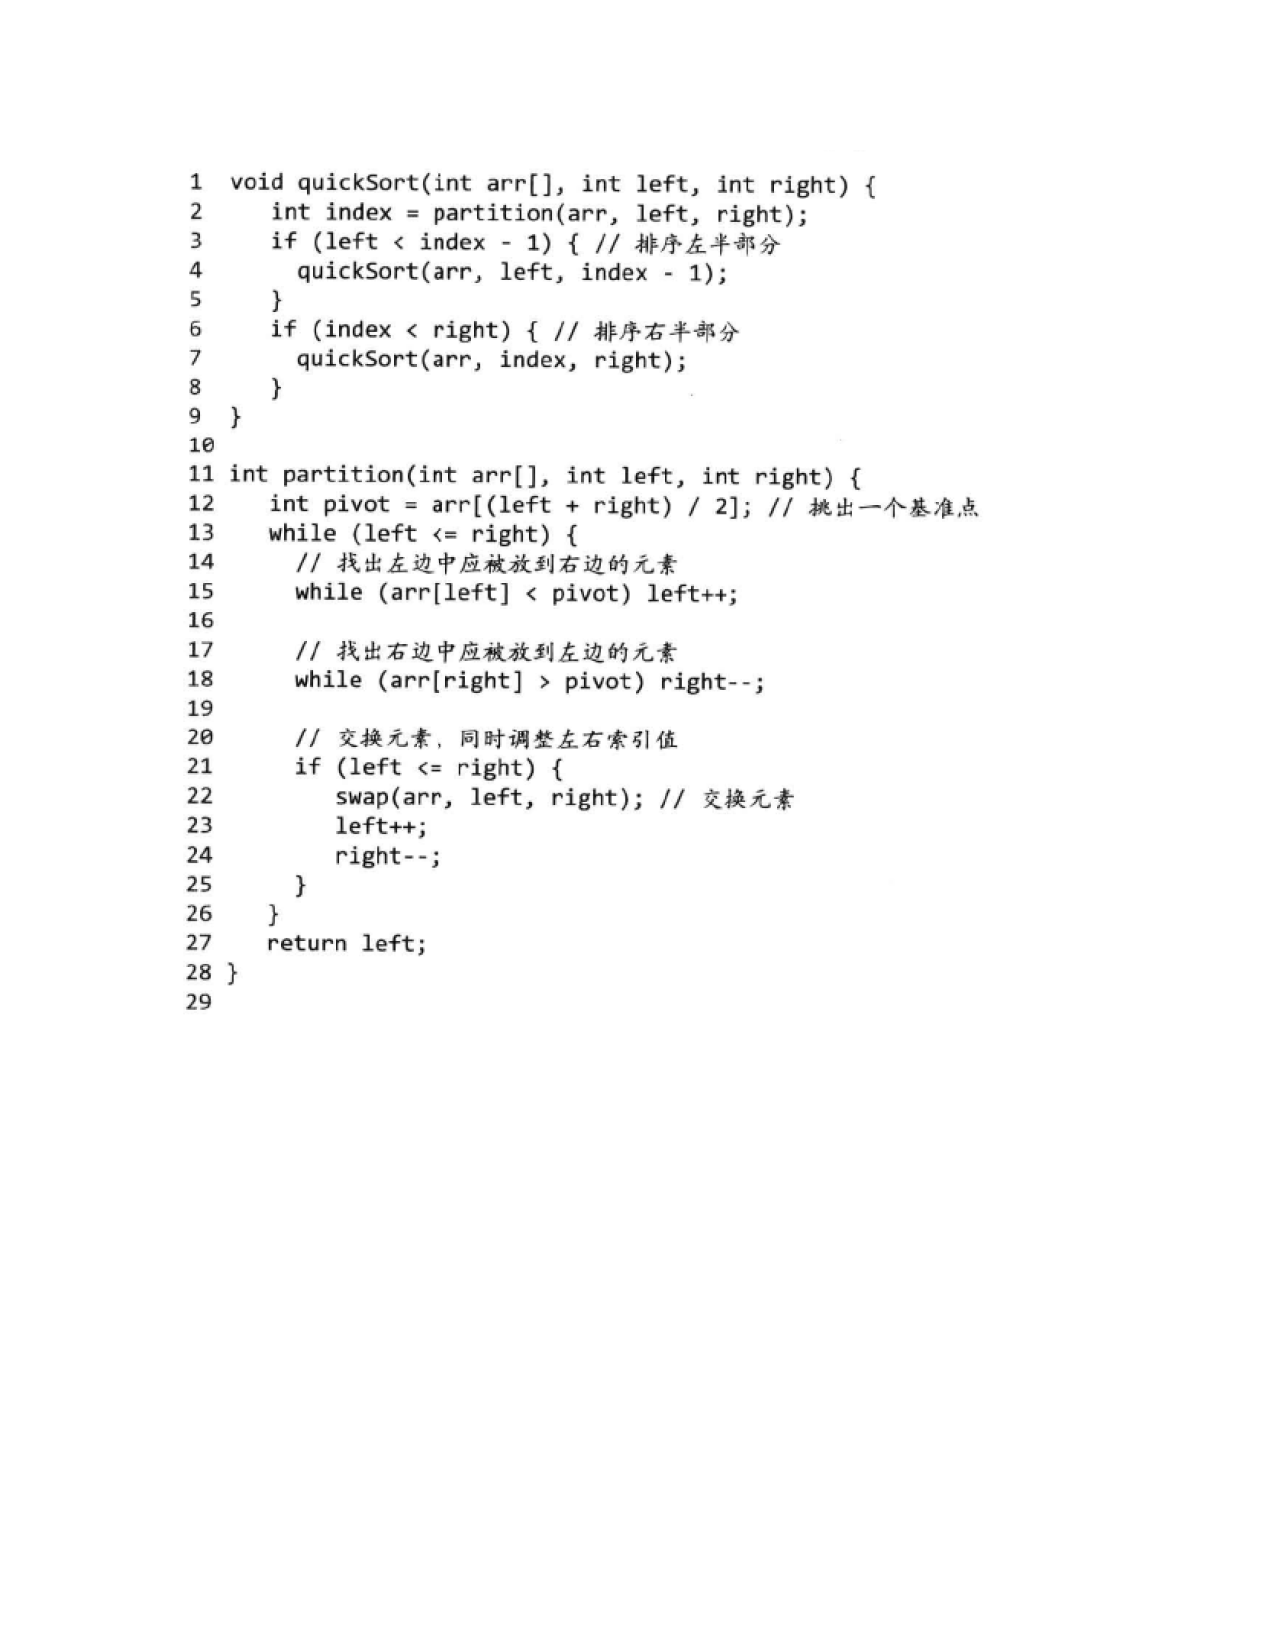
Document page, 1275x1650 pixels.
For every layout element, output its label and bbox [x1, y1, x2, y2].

picture [150, 150, 1014, 1023]
